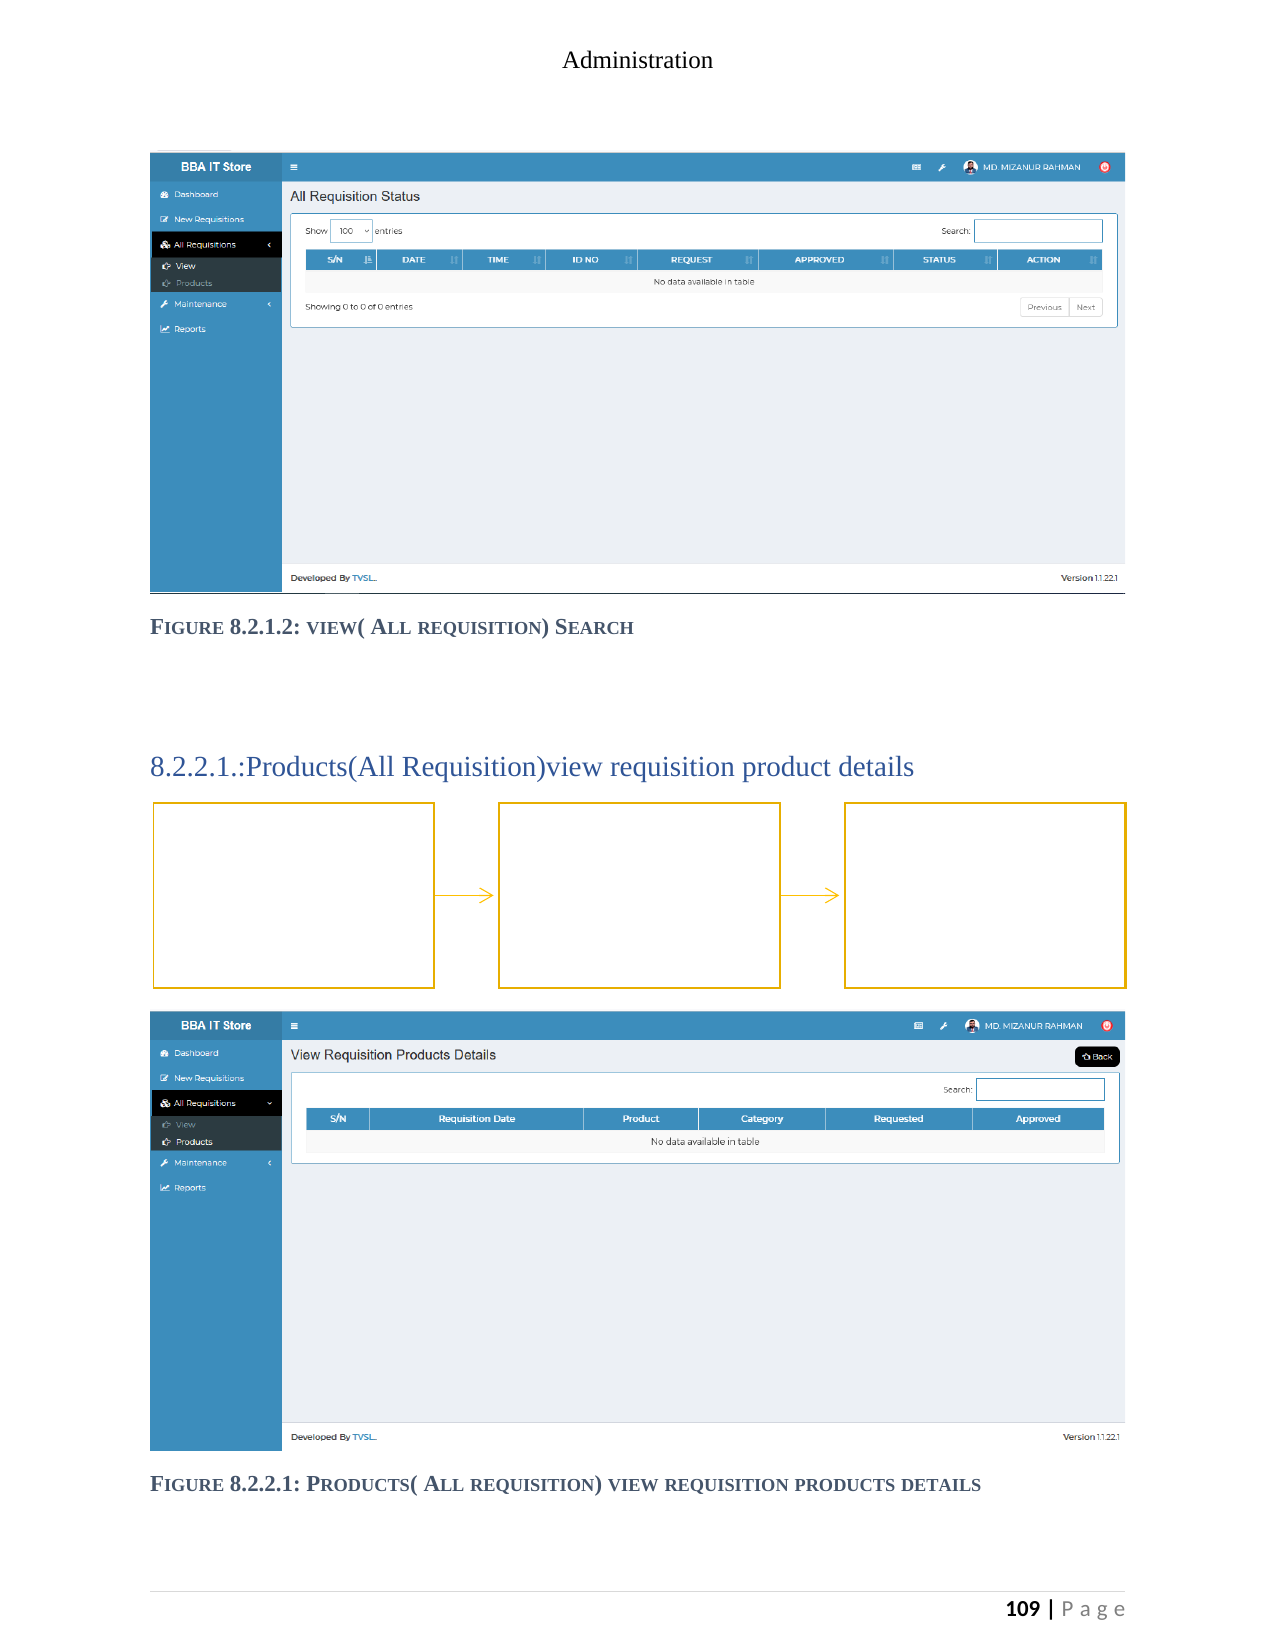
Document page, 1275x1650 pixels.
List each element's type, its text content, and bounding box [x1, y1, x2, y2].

text Figure 8.2.1.2: view( All requisition) Search [150, 613, 1125, 639]
text Figure 8.2.2.1: Products( All requisition) view requisition products details [150, 1470, 1125, 1496]
subtitle 8.2.2.1.:Products(All Requisition)view requisition product details [150, 749, 1125, 783]
picture [150, 150, 1125, 594]
picture [150, 1009, 1125, 1451]
